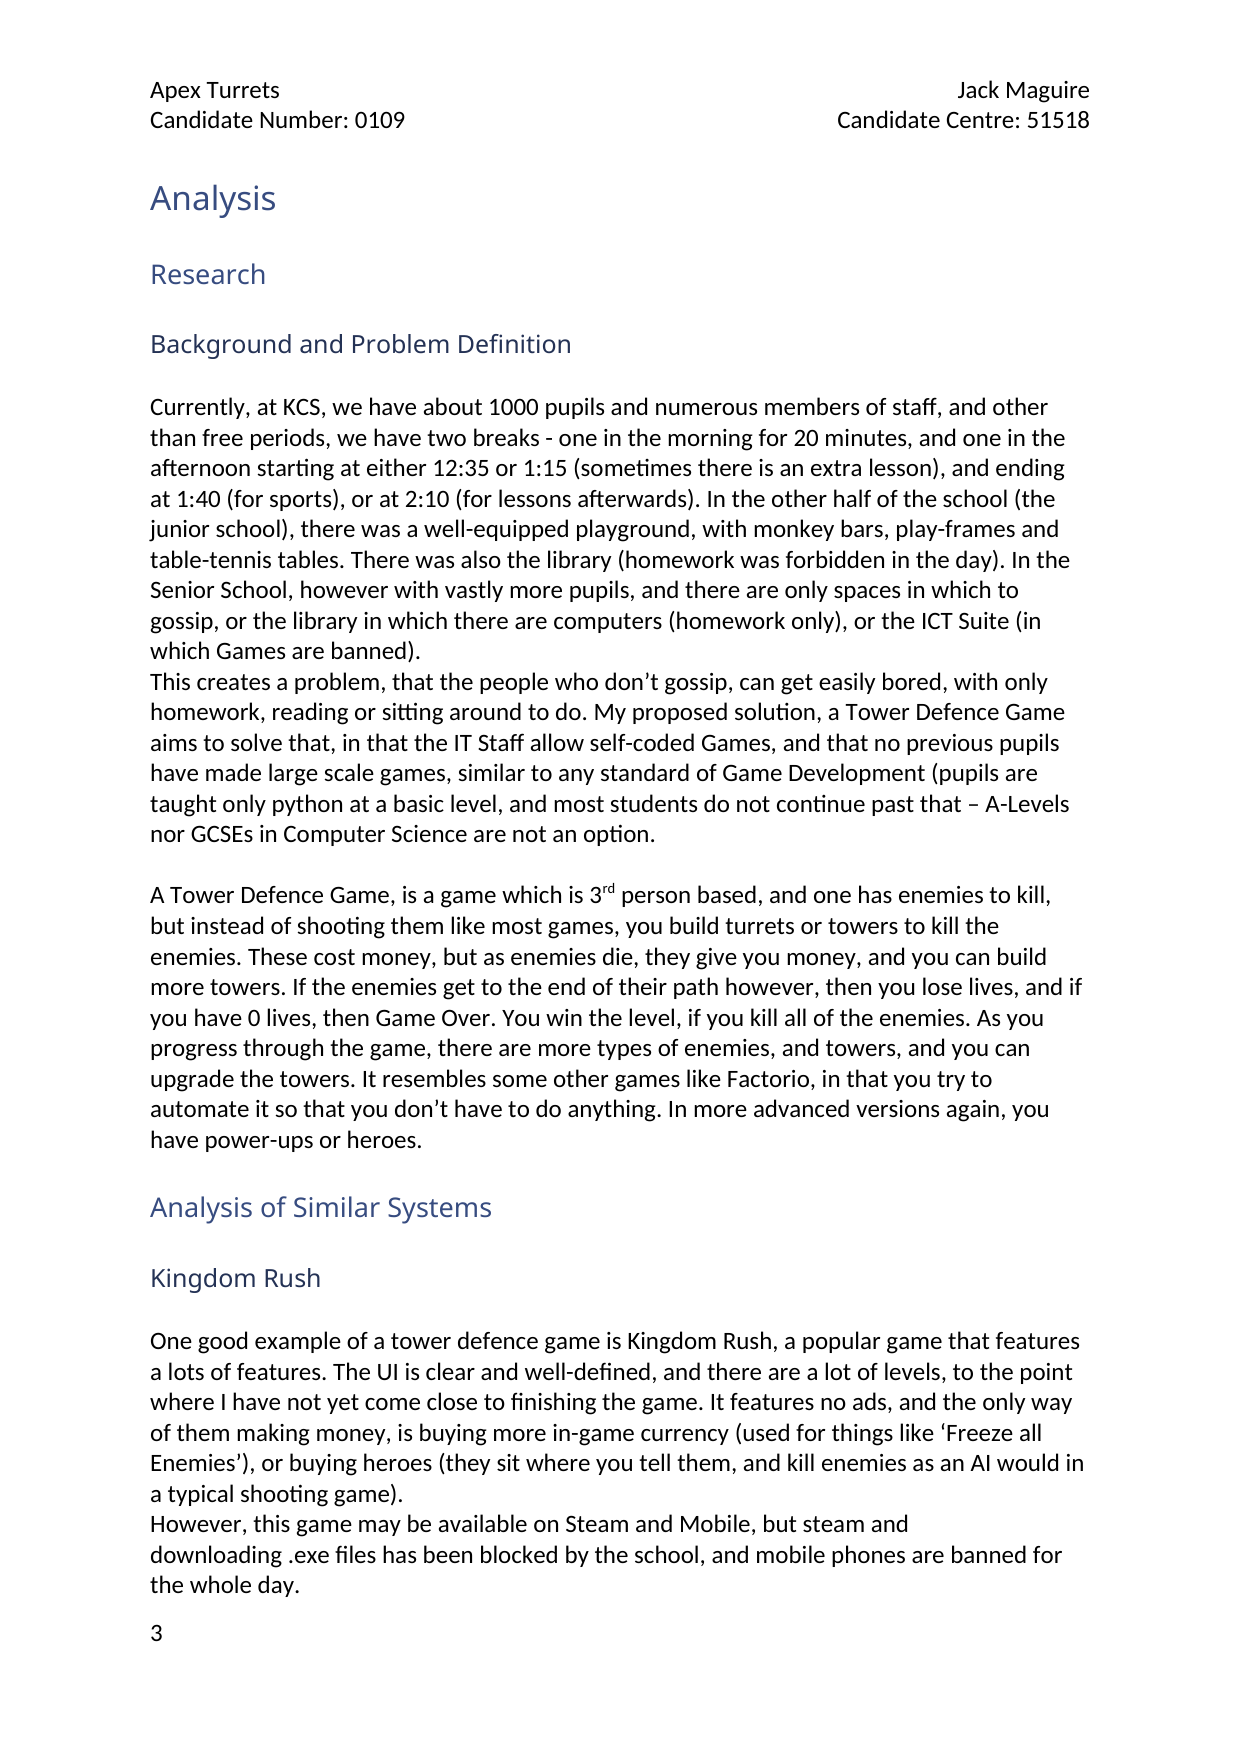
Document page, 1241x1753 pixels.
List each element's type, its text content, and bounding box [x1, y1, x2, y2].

text This creates a problem, that the people who don’t gossip, can get easily bored, with only homework, reading or sitting around to do. My proposed solution, a Tower Defence Game aims to solve that, in that the IT Staff allow self-coded Games, and that no previous pupils have made large scale games, similar to any standard of Game Development (pupils are taught only python at a basic level, and most students do not continue past that – A-Levels nor GCSEs in Computer Science are not an option. [150, 666, 1090, 849]
text Currently, at KCS, we have about 1000 pupils and numerous members of staff, and other than free periods, we have two breaks - one in the morning for 20 minutes, and one in the afternoon starting at either 12:35 or 1:15 (sometimes there is an extra lesson), and ending at 1:40 (for sports), or at 2:10 (for lessons afterwards). In the other half of the school (the junior school), there was a well-equipped playground, with monkey bars, play-frames and table-tennis tables. There was also the library (homework was forbidden in the day). In the Senior School, however with vastly more pupils, and there are only spaces in which to gossip, or the library in which there are computers (homework only), or the ICT Suite (in which Games are banned). [150, 391, 1090, 666]
text However, this game may be available on Steam and Mobile, but steam and downloading .exe files has been blocked by the school, and mobile phones are banned for the whole day. [150, 1508, 1090, 1600]
subtitle Analysis [150, 175, 1090, 220]
subtitle Research [150, 255, 1090, 292]
subtitle Background and Problem Definition [150, 327, 1090, 361]
subtitle Kingdom Rush [150, 1261, 1090, 1294]
subtitle Analysis of Similar Systems [150, 1189, 1090, 1226]
text A Tower Defence Game, is a game which is 3rd person based, and one has enemies to kill, but instead of shooting them like most games, you build turrets or towers to kill the enemies. These cost money, but as enemies die, they give you money, and you can build more towers. If the enemies get to the end of their path however, then you lose lives, and if you have 0 lives, then Game Over. You win the level, if you kill all of the enemies. As you progress through the game, there are more types of enemies, and towers, and you can upgrade the towers. It resembles some other games like Factorio, in that you try to automate it so that you don’t have to do anything. In more advanced versions again, you have power-ups or heroes. [150, 879, 1090, 1154]
text One good example of a tower defence game is Kingdom Rush, a popular game that features a lots of features. The UI is clear and well-defined, and there are a lot of levels, to the point where I have not yet come close to finishing the game. It features no ads, and the only way of them making money, is buying more in-game currency (used for things like ‘Freeze all Enemies’), or buying heroes (they sit where you tell them, and kill enemies as an AI would in a typical shooting game). [150, 1325, 1090, 1508]
